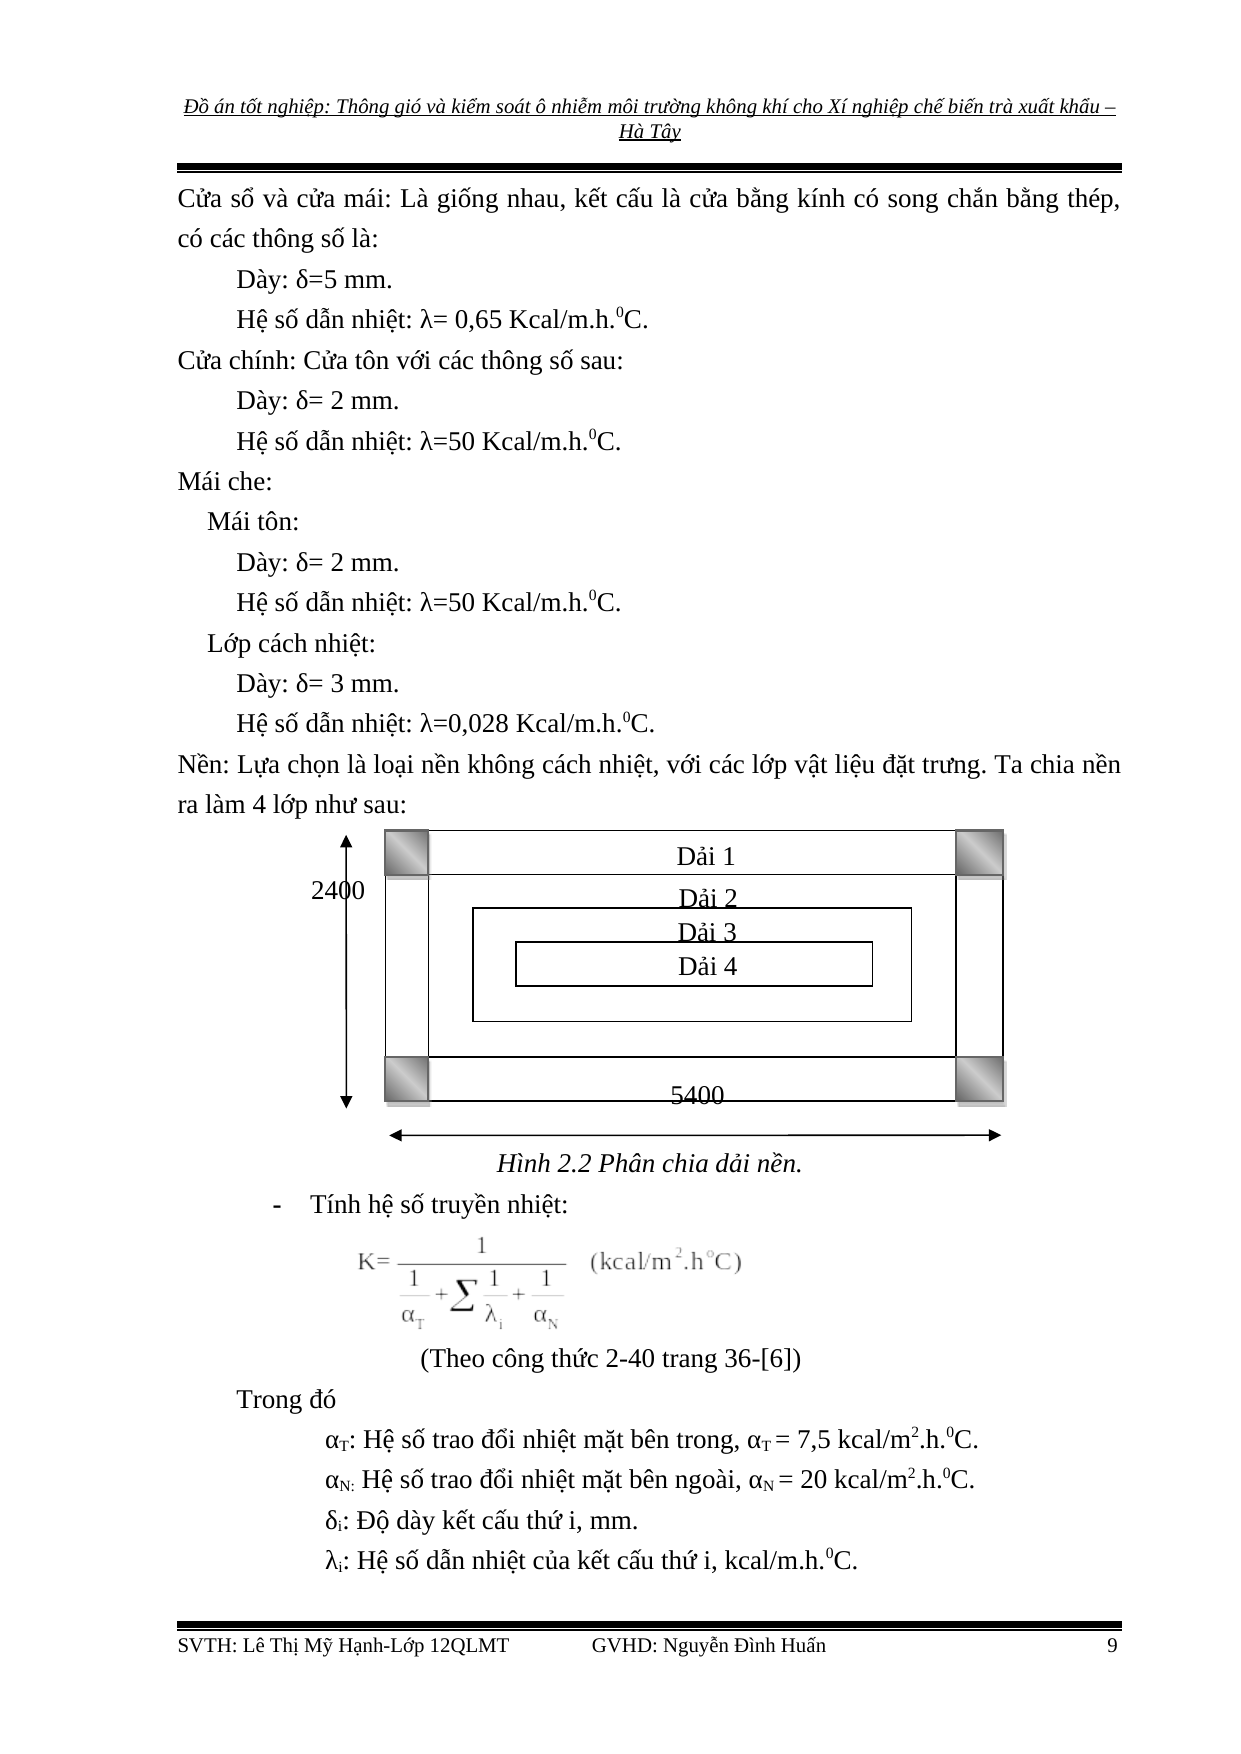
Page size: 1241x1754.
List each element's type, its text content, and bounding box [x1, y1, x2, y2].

list Dày: δ= 2 mm. [177, 546, 1122, 577]
list Hệ số dẫn nhiệt: λ=0,028 Kcal/m.h.0C. [177, 707, 1122, 739]
list Dày: δ=5 mm. [177, 263, 1122, 294]
text δi: Độ dày kết cấu thứ i, mm. [177, 1504, 1122, 1535]
text Hình 2.2 Phân chia dải nền. [177, 1147, 1122, 1179]
list Tính hệ số truyền nhiệt: [272, 1188, 1122, 1219]
text Nền: Lựa chọn là loại nền không cách nhiệt, với các lớp vật liệu đặt trưng. Ta chia nền ra làm 4 lớp như sau: [177, 748, 1122, 819]
text (Theo công thức 2-40 trang 36-[6]) [177, 1342, 1122, 1373]
text αN: Hệ số trao đổi nhiệt mặt bên ngoài, αN = 20 kcal/m2.h.0C. [177, 1463, 1122, 1495]
text Trong đó [177, 1383, 1122, 1414]
list Dày: δ= 2 mm. [177, 384, 1122, 415]
list Dày: δ= 3 mm. [177, 667, 1122, 698]
text Mái tôn: [177, 505, 1122, 537]
text Cửa sổ và cửa mái: Là giống nhau, kết cấu là cửa bằng kính có song chắn bằng thép, có các thông số là: [177, 182, 1122, 254]
text λi: Hệ số dẫn nhiệt của kết cấu thứ i, kcal/m.h.0C. [177, 1544, 1122, 1576]
list Hệ số dẫn nhiệt: λ=50 Kcal/m.h.0C. [177, 424, 1122, 456]
text Cửa chính: Cửa tôn với các thông số sau: [177, 344, 1122, 375]
text Lớp cách nhiệt: [177, 627, 1122, 658]
list Hệ số dẫn nhiệt: λ=50 Kcal/m.h.0C. [177, 586, 1122, 617]
text Mái che: [177, 465, 1122, 496]
list Hệ số dẫn nhiệt: λ= 0,65 Kcal/m.h.0C. [177, 303, 1122, 334]
text αT: Hệ số trao đổi nhiệt mặt bên trong, αT = 7,5 kcal/m2.h.0C. [177, 1423, 1122, 1454]
